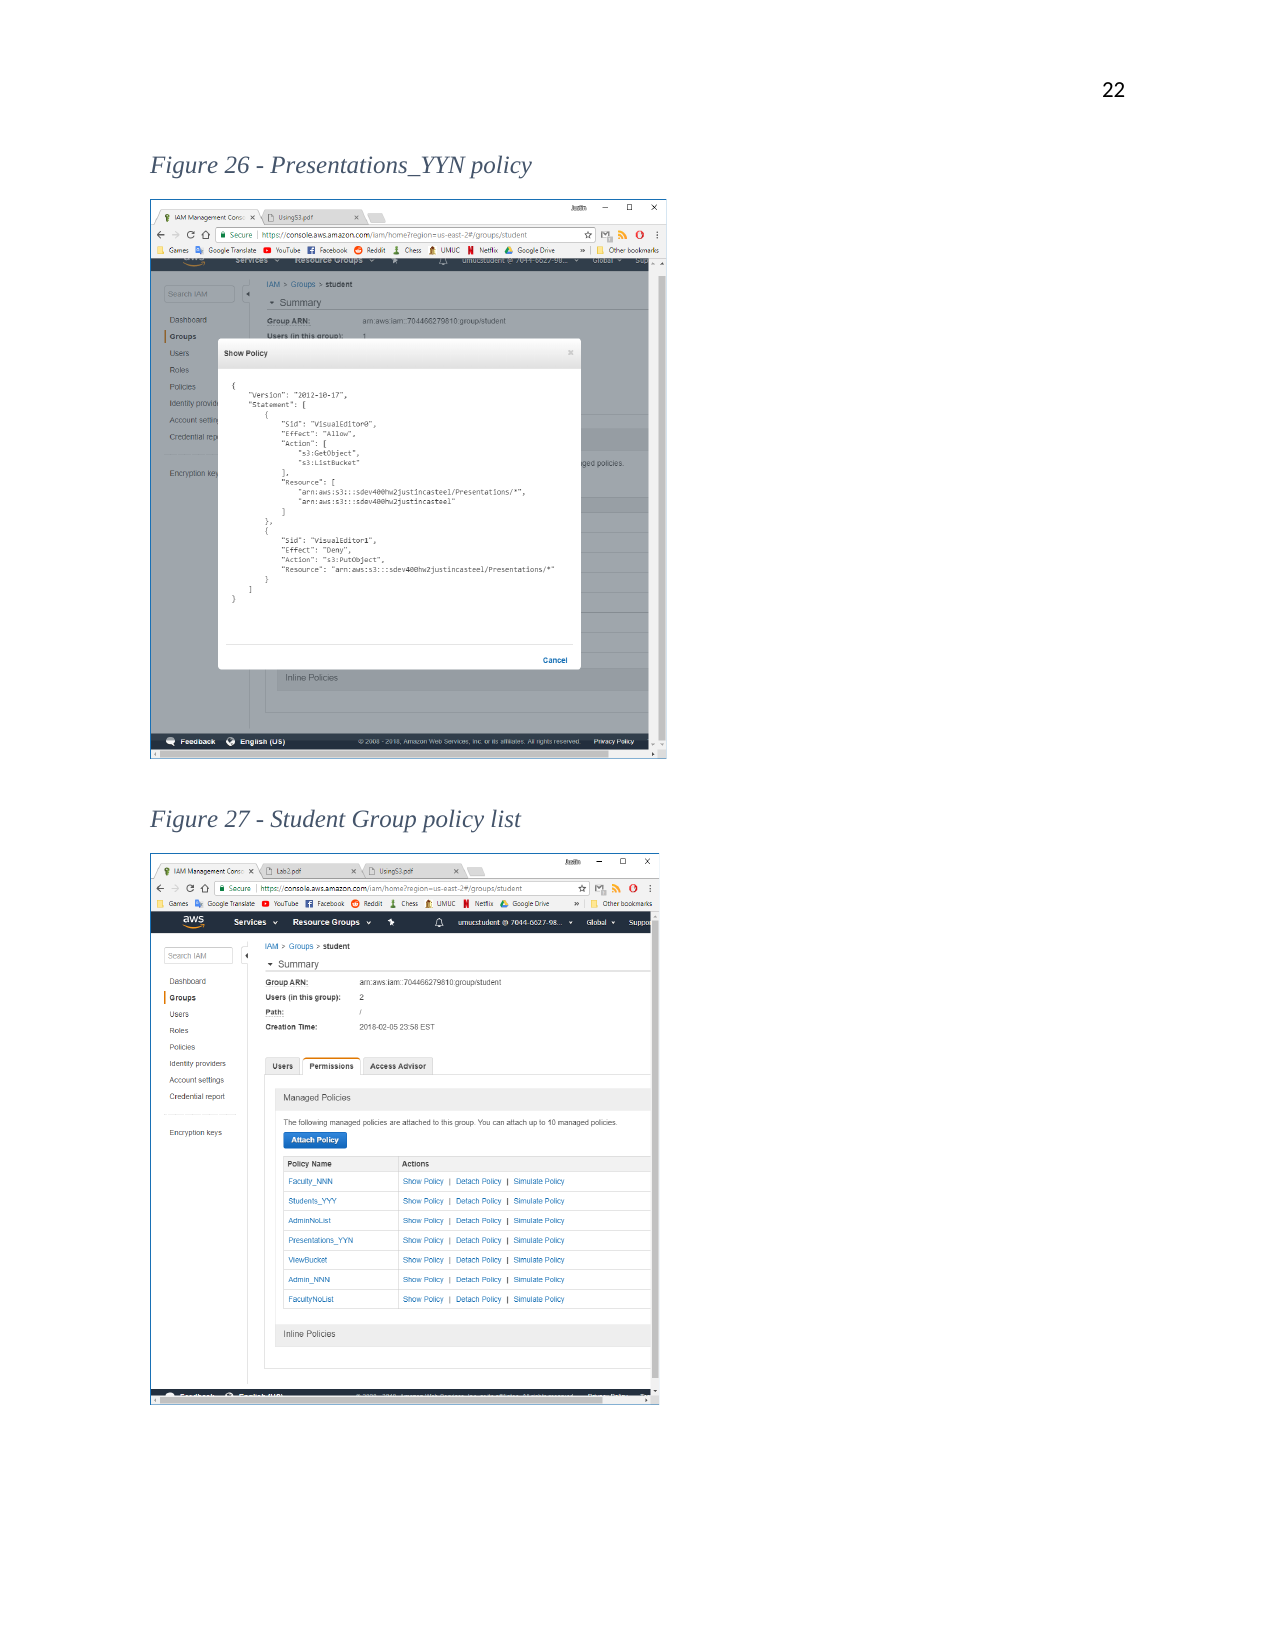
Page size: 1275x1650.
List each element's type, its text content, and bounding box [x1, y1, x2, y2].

picture [150, 853, 660, 1405]
text Figure 27 - Student Group policy list [150, 804, 1125, 832]
picture [150, 199, 667, 759]
text Figure 26 - Presentations_YYN policy [150, 150, 1125, 179]
